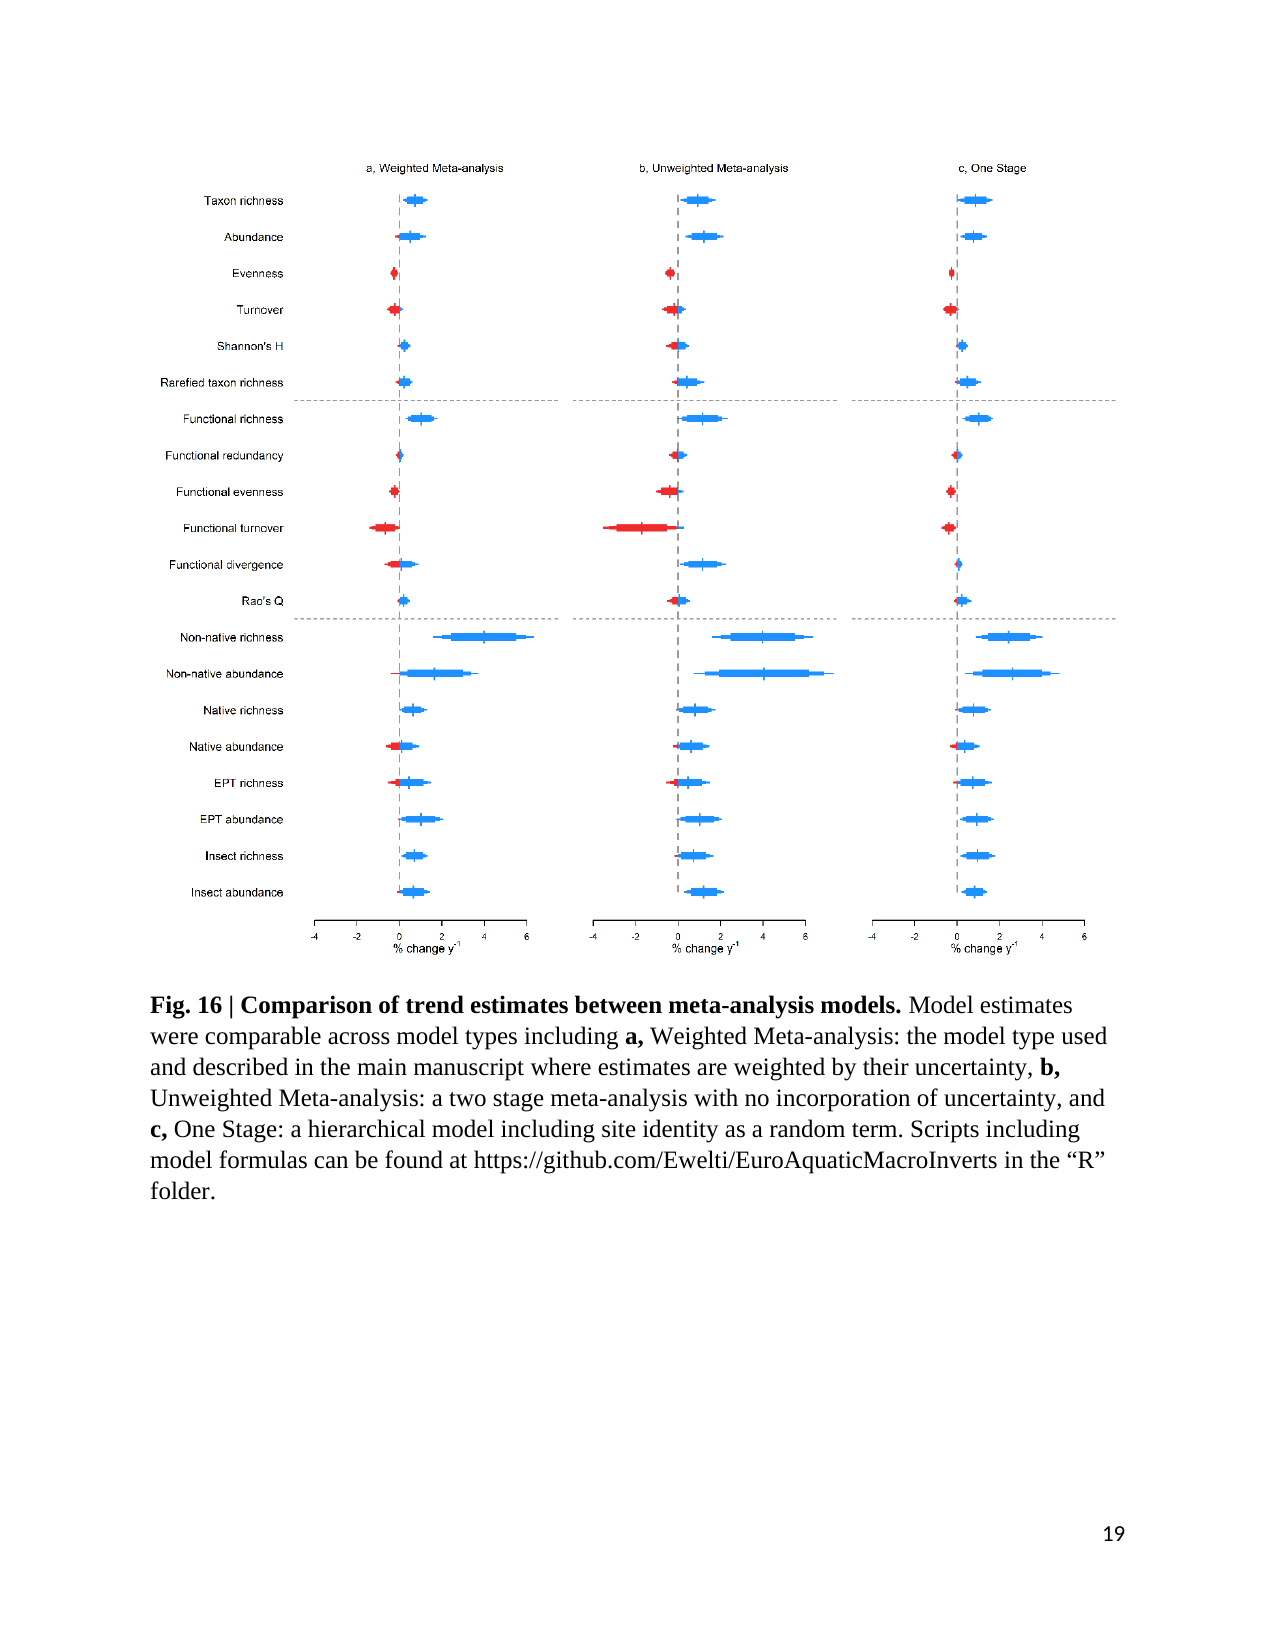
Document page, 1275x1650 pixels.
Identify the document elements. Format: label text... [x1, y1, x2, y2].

picture [150, 150, 1125, 963]
text Fig. 16 | Comparison of trend estimates between meta-analysis models. Model estimates were comparable across model types including a, Weighted Meta-analysis: the model type used and described in the main manuscript where estimates are weighted by their uncertainty, b, Unweighted Meta-analysis: a two stage meta-analysis with no incorporation of uncertainty, and c, One Stage: a hierarchical model including site identity as a random term. Scripts including model formulas can be found at https://github.com/Ewelti/EuroAquaticMacroInverts in the “R” folder. [150, 990, 1125, 1205]
